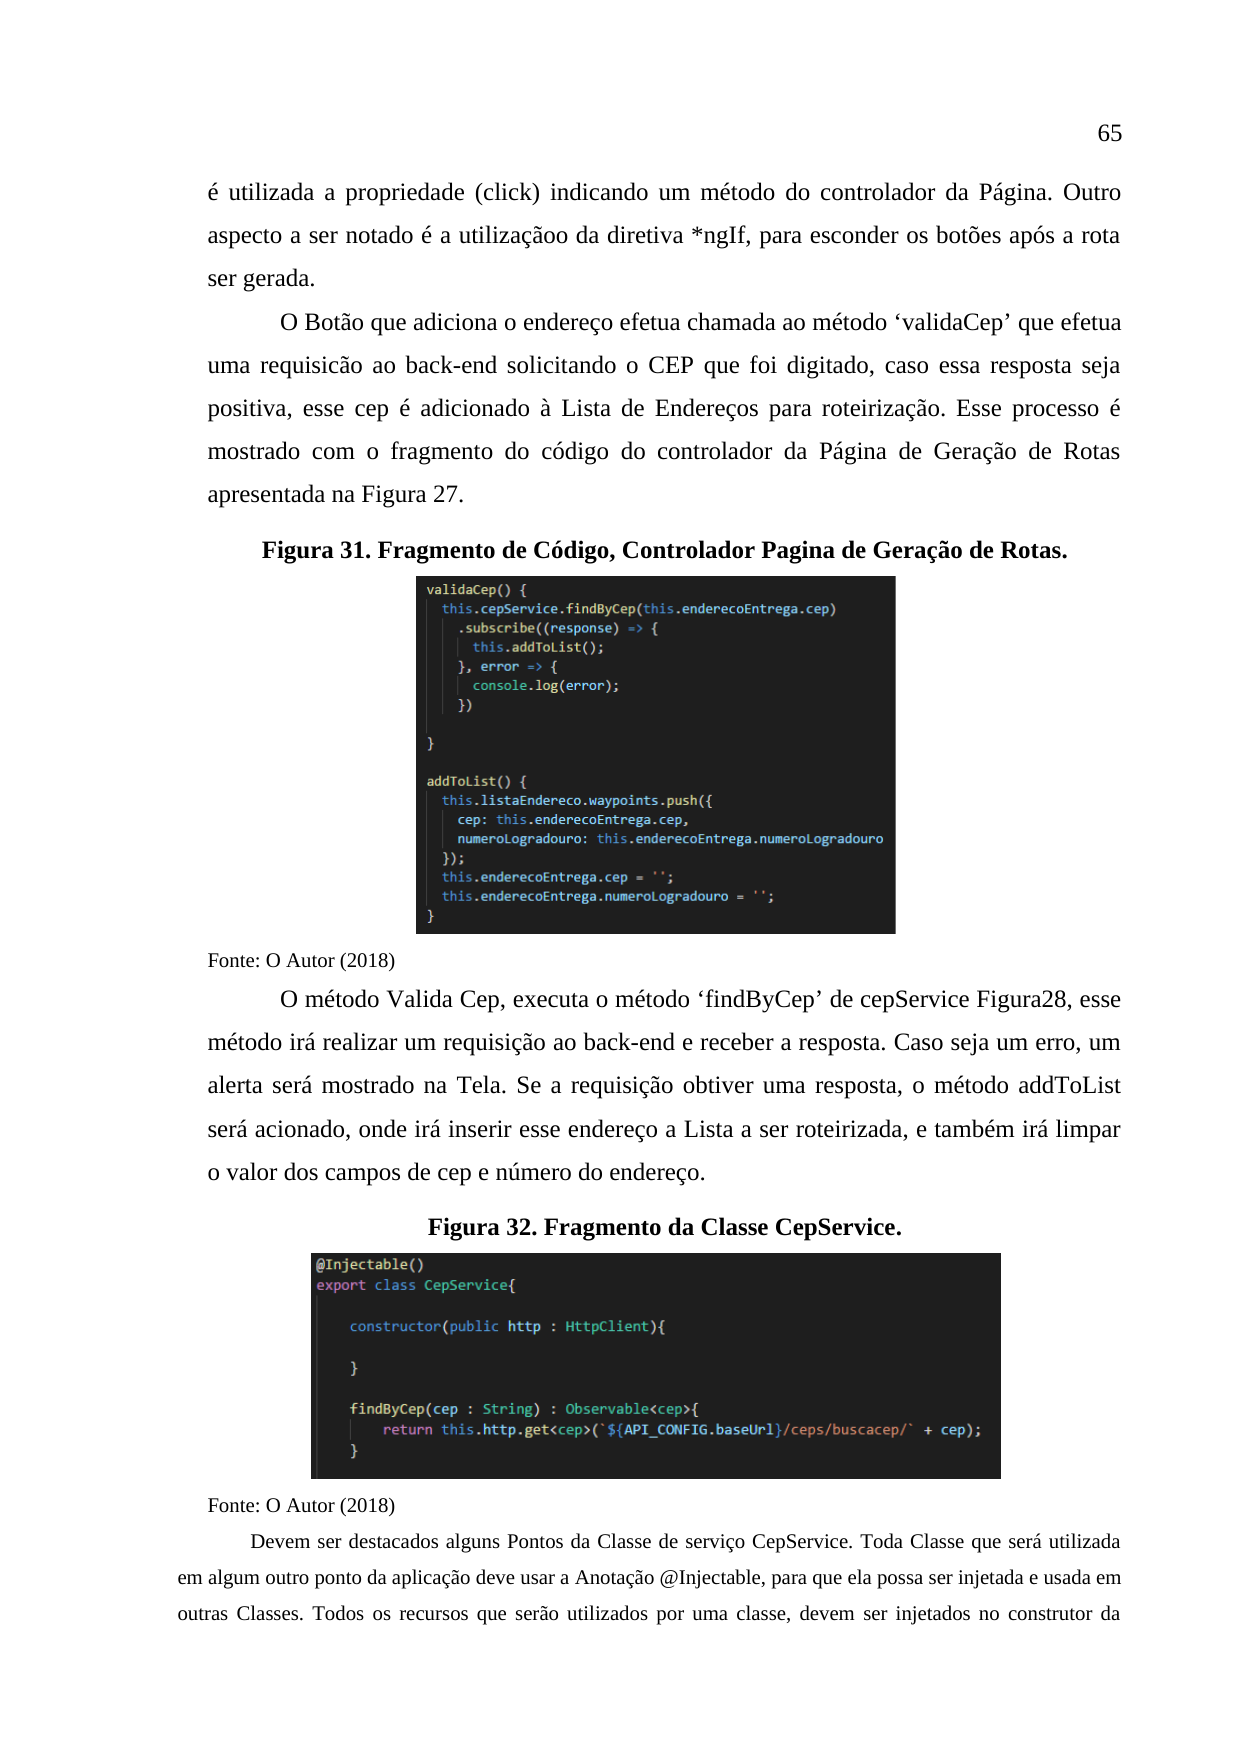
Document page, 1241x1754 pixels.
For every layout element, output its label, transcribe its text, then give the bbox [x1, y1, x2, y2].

picture [311, 1253, 1001, 1479]
text Fonte: O Autor (2018) [207, 948, 1122, 972]
text Fonte: O Autor (2018) [207, 1493, 1122, 1517]
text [207, 177, 1122, 292]
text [177, 1529, 1122, 1625]
text O Botão que adiciona o endereço efetua chamada ao método ‘validaCep’ que efetua uma requisicão ao back-end solicitando o CEP que foi digitado, caso essa resposta seja positiva, esse cep é adicionado à Lista de Endereços para roteirização. Esse processo é mostrado com o fragmento do código do controlador da Página de Geração de Rotas apresentada na Figura 27. [207, 307, 1122, 508]
text O método Valida Cep, executa o método ‘findByCep’ de cepService Figura28, esse método irá realizar um requisição ao back-end e receber a resposta. Caso seja um erro, um alerta será mostrado na Tela. Se a requisição obtiver uma resposta, o método addToList será acionado, onde irá inserir esse endereço a Lista a ser roteirizada, e também irá limpar o valor dos campos de cep e número do endereço. [207, 984, 1122, 1186]
picture [416, 576, 896, 934]
